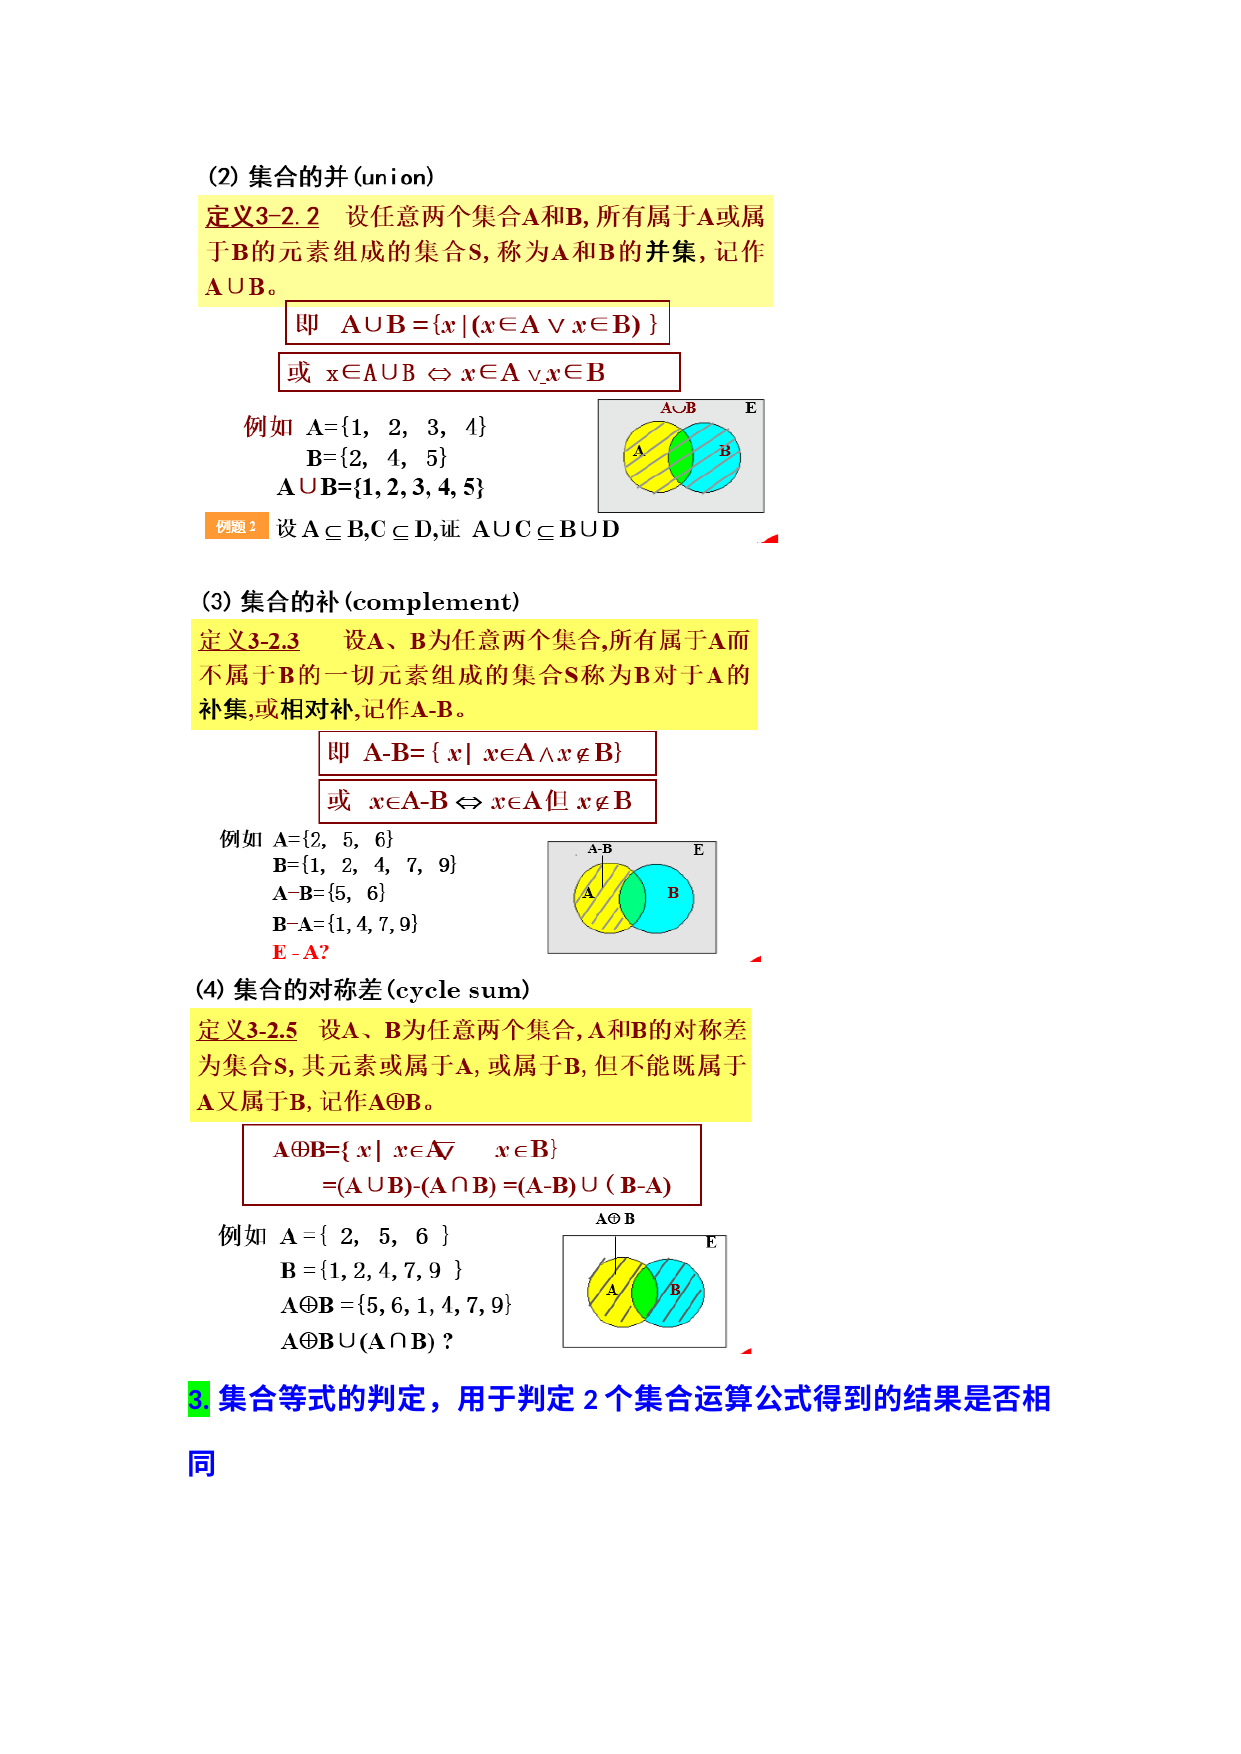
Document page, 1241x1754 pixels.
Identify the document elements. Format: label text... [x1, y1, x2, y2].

picture [187, 974, 752, 1354]
picture [187, 162, 779, 543]
picture [187, 584, 761, 962]
text 3. 集合等式的判定，用于判定2个集合运算公式得到的结果是否相同 [187, 1364, 1053, 1494]
